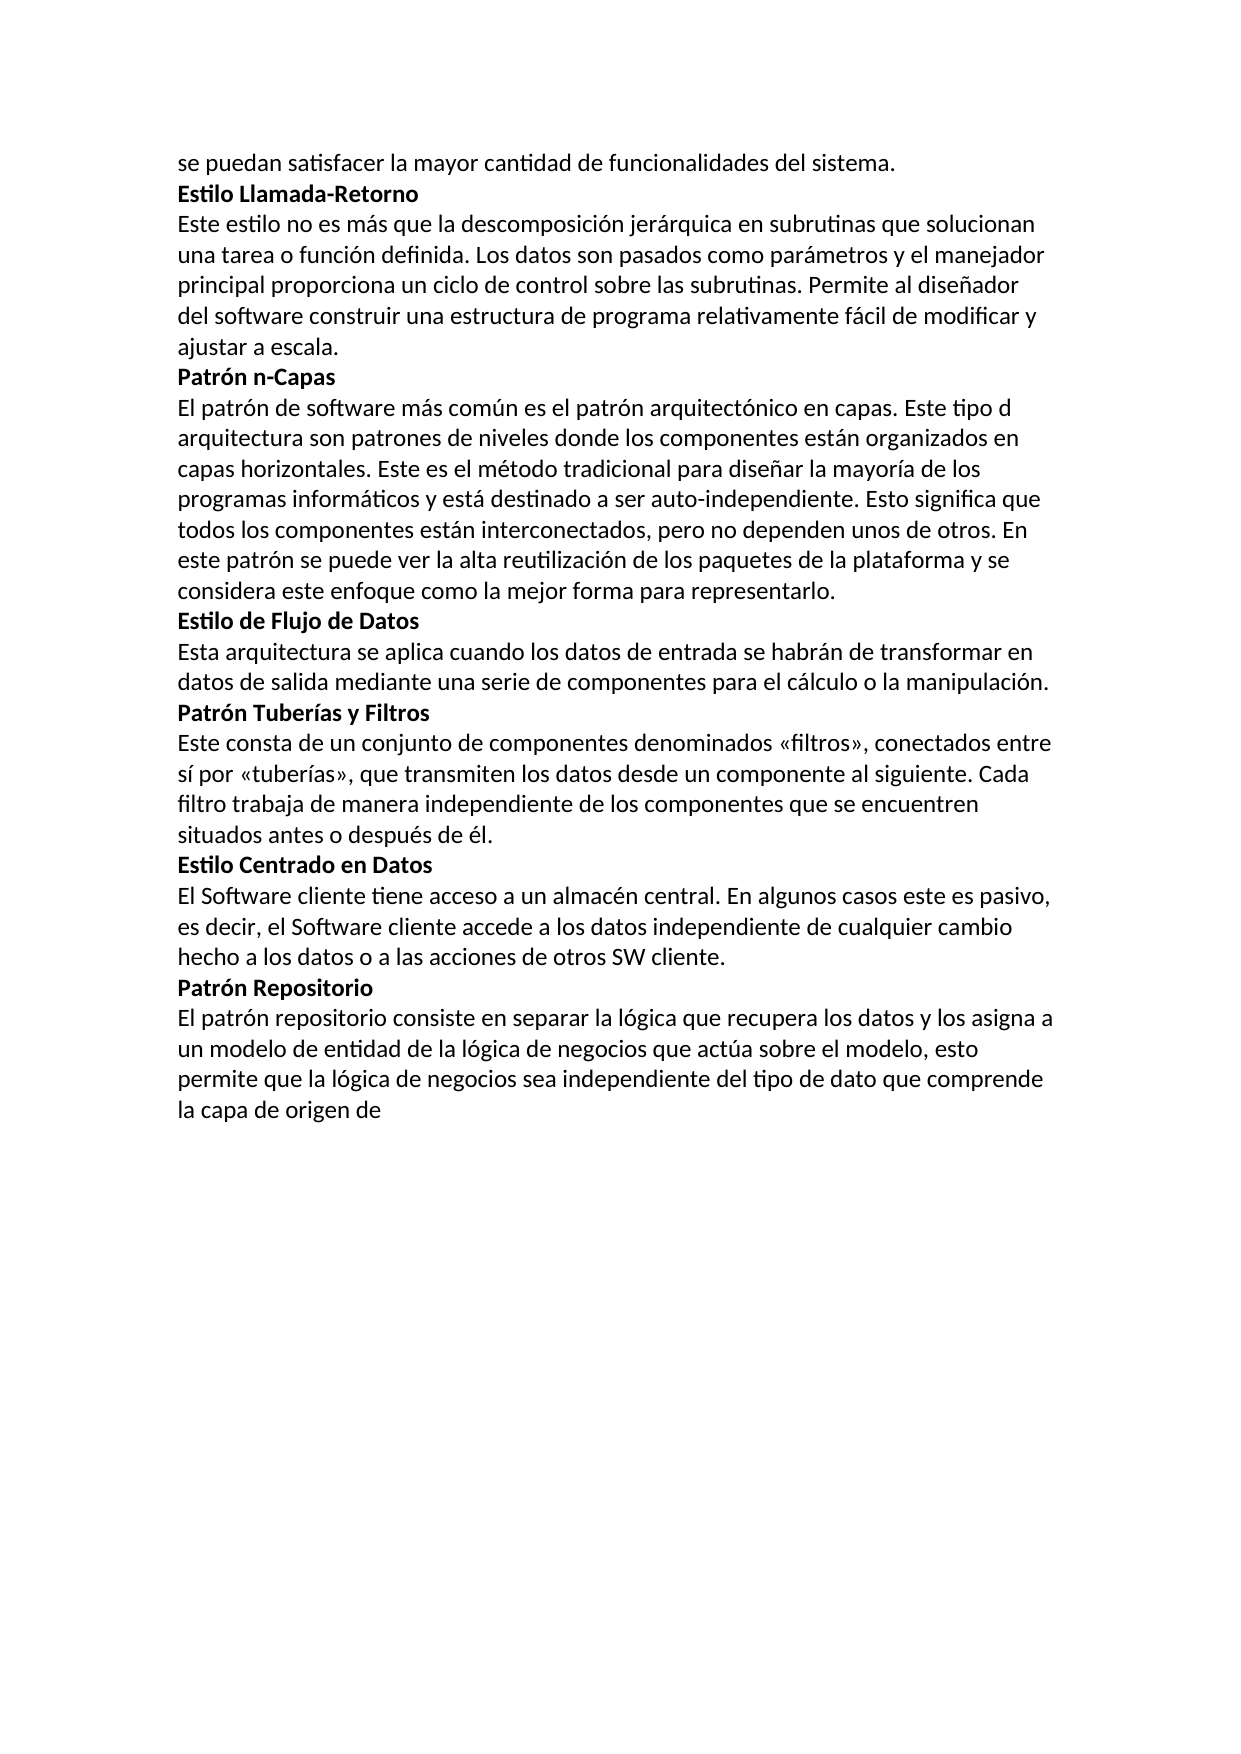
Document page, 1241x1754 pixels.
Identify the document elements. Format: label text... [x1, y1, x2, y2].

text Estilo Llamada-Retorno [177, 178, 1063, 209]
text Este consta de un conjunto de componentes denominados «filtros», conectados entre sí por «tuberías», que transmiten los datos desde un componente al siguiente. Cada filtro trabaja de manera independiente de los componentes que se encuentren situados antes o después de él. [177, 727, 1063, 849]
text una tarea o función definida. Los datos son pasados como parámetros y el manejador [177, 239, 1063, 270]
text Patrón Tuberías y Filtros [177, 697, 1063, 727]
text arquitectura son patrones de niveles donde los componentes están organizados en capas horizontales. Este es el método tradicional para diseñar la mayoría de los programas informáticos y está destinado a ser auto-independiente. Esto significa que todos los componentes están interconectados, pero no dependen unos de otros. En este patrón se puede ver la alta reutilización de los paquetes de la plataforma y se considera este enfoque como la mejor forma para representarlo. [177, 422, 1063, 605]
text El patrón repositorio consiste en separar la lógica que recupera los datos y los asigna a un modelo de entidad de la lógica de negocios que actúa sobre el modelo, esto permite que la lógica de negocios sea independiente del tipo de dato que comprende la capa de origen de [177, 1002, 1063, 1124]
text Estilo Centrado en Datos [177, 849, 1063, 880]
text Esta arquitectura se aplica cuando los datos de entrada se habrán de transformar en datos de salida mediante una serie de componentes para el cálculo o la manipulación. [177, 636, 1063, 697]
text El patrón de software más común es el patrón arquitectónico en capas. Este tipo d [177, 392, 1063, 422]
text Este estilo no es más que la descomposición jerárquica en subrutinas que solucionan [177, 209, 1063, 239]
text Patrón Repositorio [177, 972, 1063, 1002]
text principal proporciona un ciclo de control sobre las subrutinas. Permite al diseñador [177, 270, 1063, 300]
text Patrón n-Capas [177, 361, 1063, 392]
text Estilo de Flujo de Datos [177, 605, 1063, 636]
text se puedan satisfacer la mayor cantidad de funcionalidades del sistema. [177, 148, 1063, 178]
text El Software cliente tiene acceso a un almacén central. En algunos casos este es pasivo, es decir, el Software cliente accede a los datos independiente de cualquier cambio hecho a los datos o a las acciones de otros SW cliente. [177, 880, 1063, 972]
text del software construir una estructura de programa relativamente fácil de modificar y [177, 300, 1063, 331]
text ajustar a escala. [177, 331, 1063, 361]
